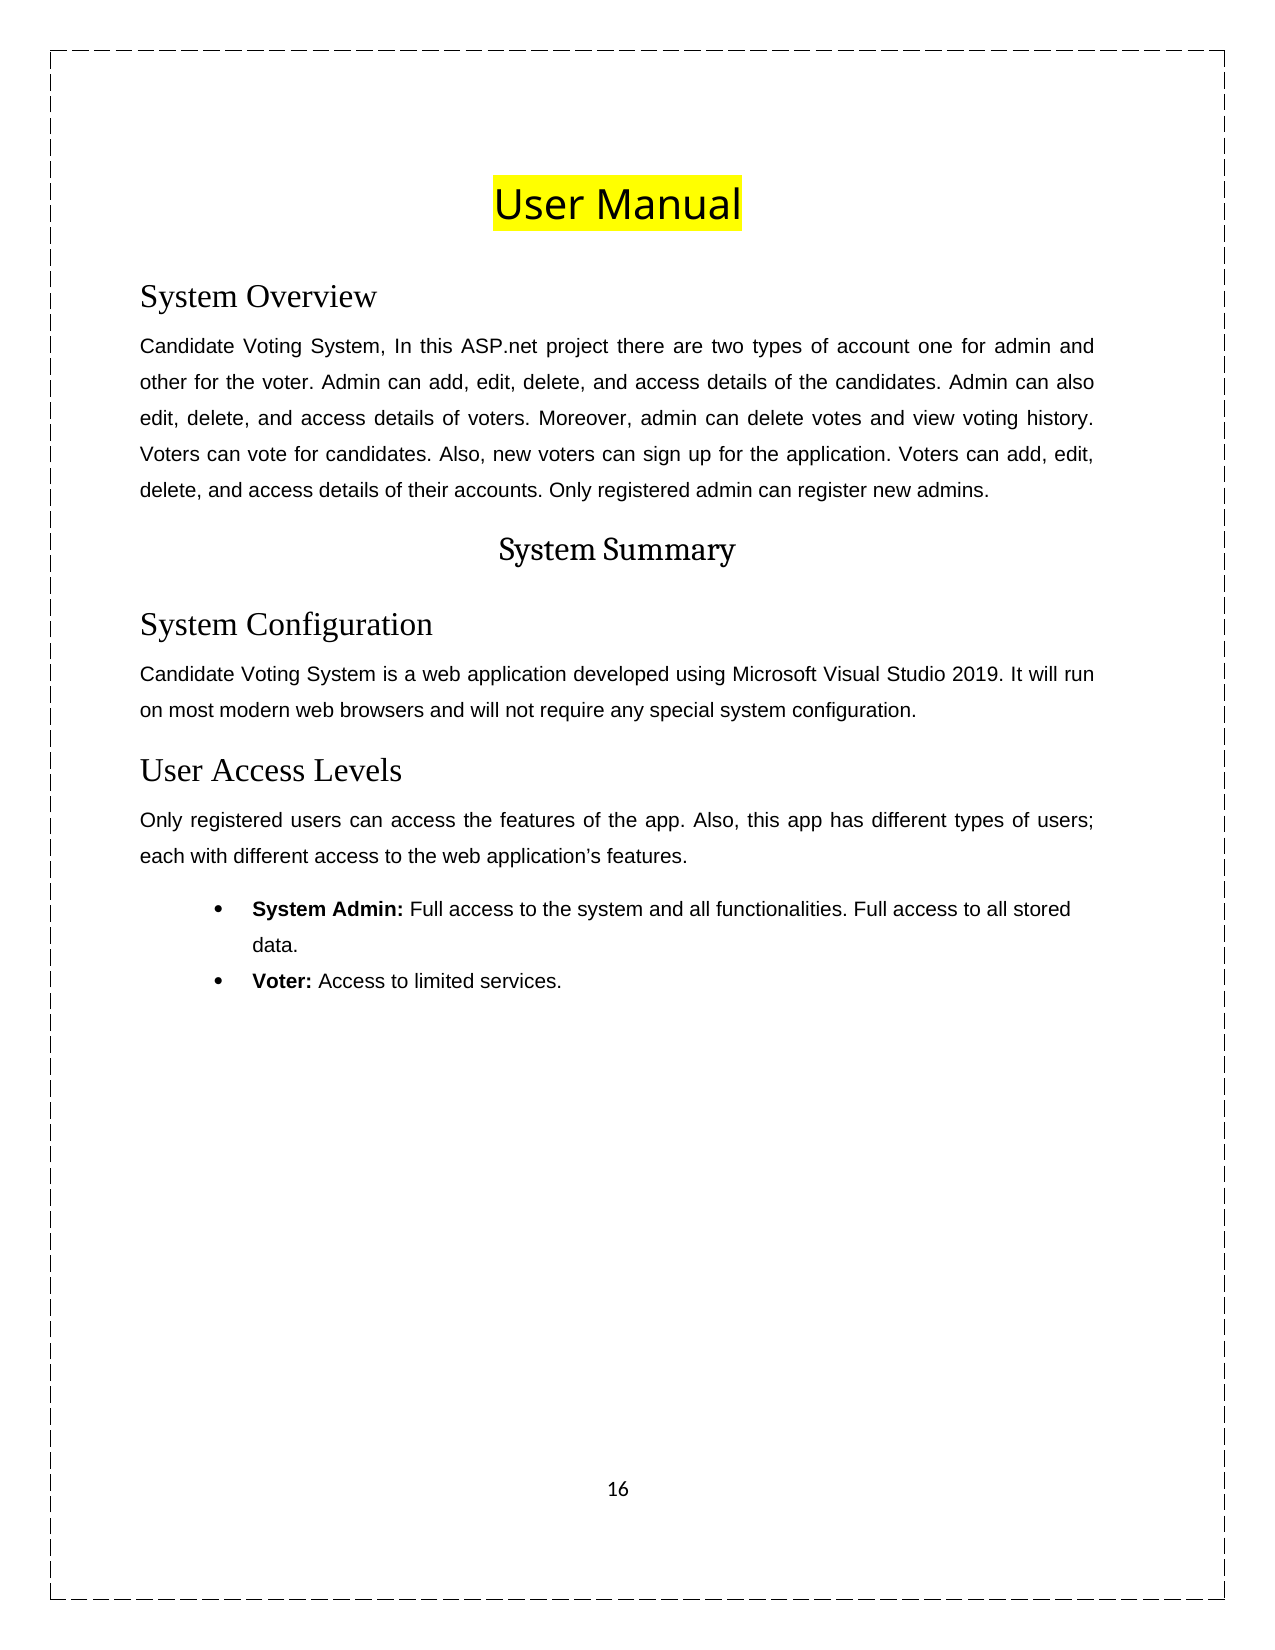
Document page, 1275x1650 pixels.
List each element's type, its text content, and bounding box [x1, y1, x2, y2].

list Voter: Access to limited services. [214, 968, 1096, 992]
subtitle User Manual [139, 174, 1096, 231]
text Candidate Voting System is a web application developed using Microsoft Visual Studio 2019. It will run on most modern web browsers and will not require any special system configuration. [139, 662, 1096, 722]
subtitle System Overview [139, 276, 1096, 315]
subtitle User Access Levels [139, 750, 1096, 789]
text Candidate Voting System, In this ASP.net project there are two types of account one for admin and other for the voter. Admin can add, edit, delete, and access details of the candidates. Admin can also edit, delete, and access details of voters. Moreover, admin can delete votes and view voting history. Voters can vote for candidates. Also, new voters can sign up for the application. Voters can add, edit, delete, and access details of their accounts. Only registered admin can register new admins. [139, 334, 1096, 502]
list System Admin: Full access to the system and all functionalities. Full access to all stored data. [214, 896, 1096, 956]
subtitle System Configuration [139, 604, 1096, 643]
subtitle System Summary [139, 530, 1096, 568]
text Only registered users can access the features of the app. Also, this app has different types of users; each with different access to the web application’s features. [139, 808, 1096, 868]
